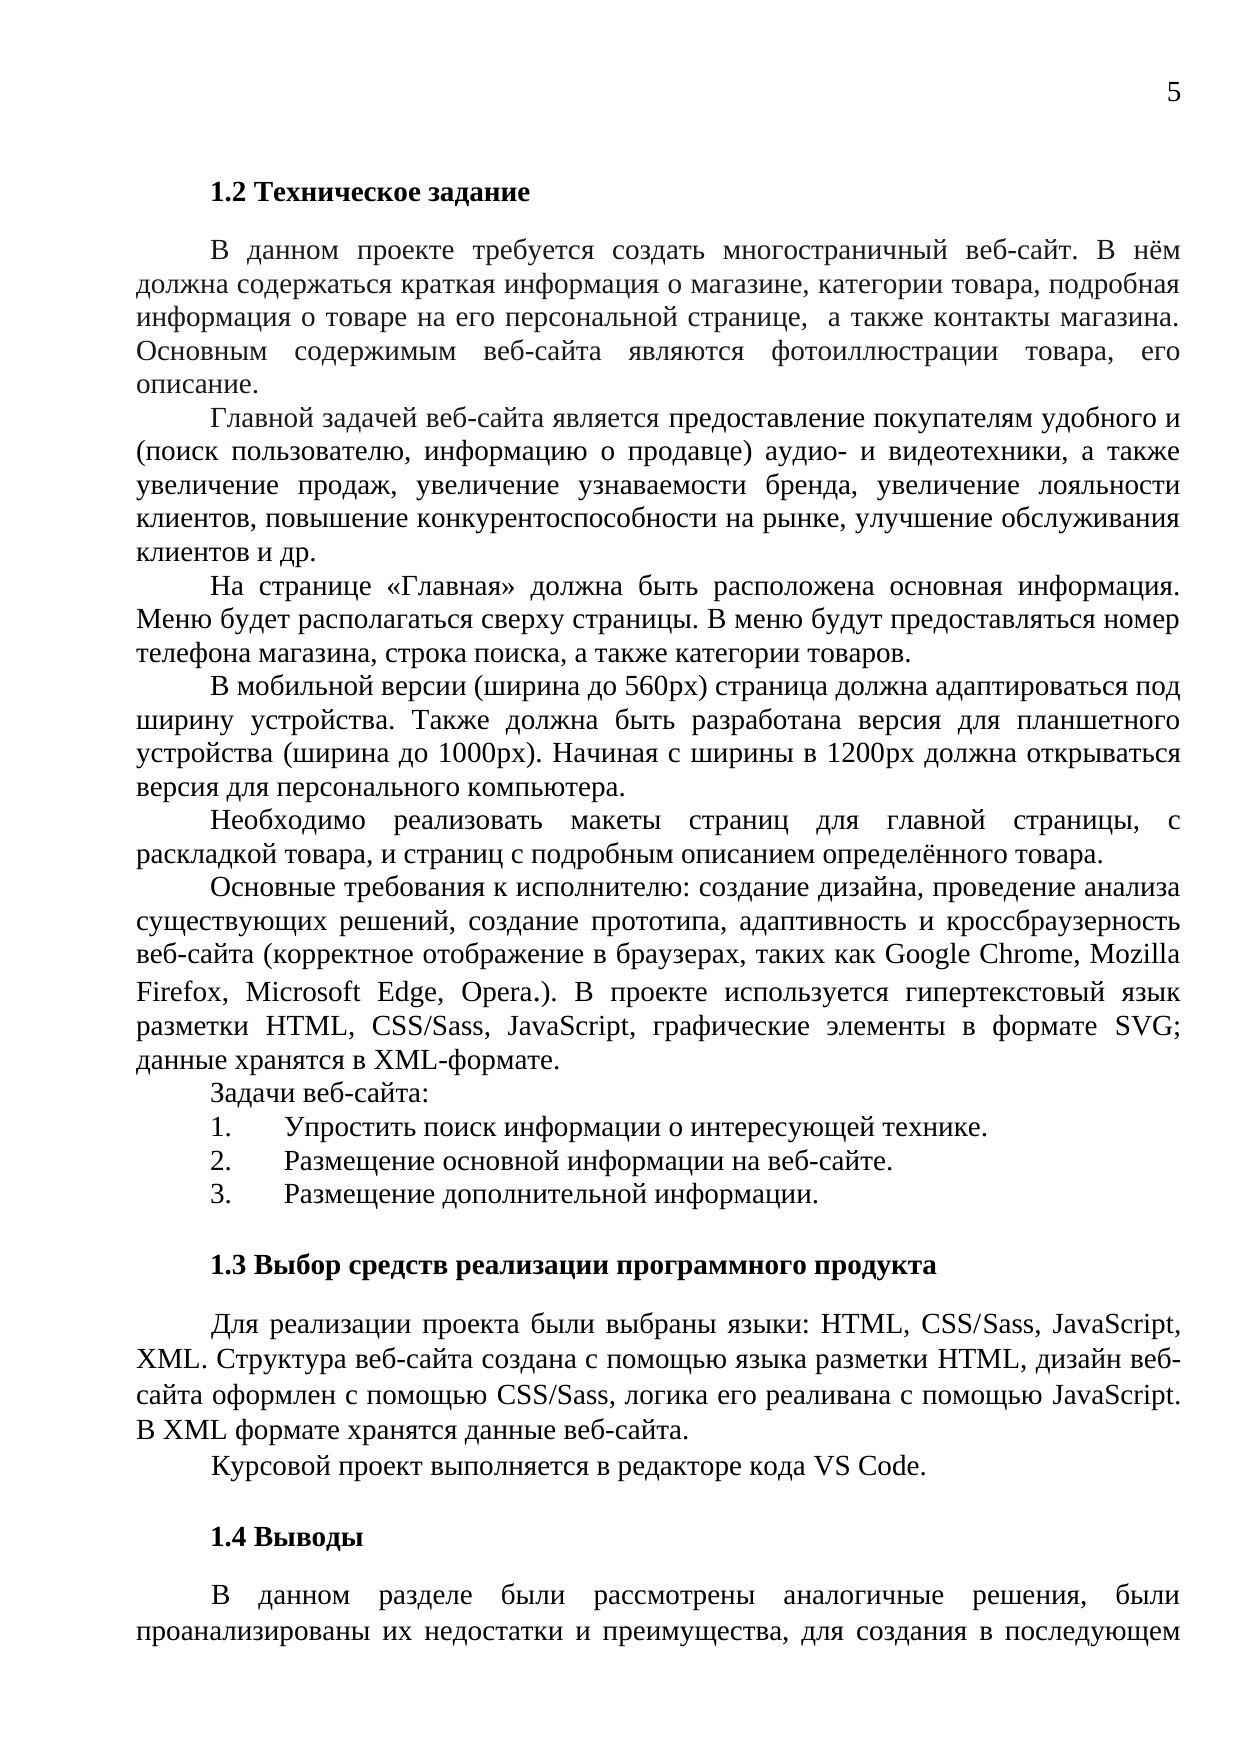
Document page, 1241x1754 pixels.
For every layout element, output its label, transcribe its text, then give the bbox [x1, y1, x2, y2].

text Задачи веб-сайта: [136, 1076, 1181, 1109]
text Курсовой проект выполняется в редакторе кода VS Code. [136, 1448, 1181, 1481]
text Необходимо реализовать макеты страниц для главной страницы, с раскладкой товара, и страниц с подробным описанием определённого товара. [136, 802, 1181, 869]
text Главной задачей веб-сайта является предоставление покупателям удобного и (поиск пользователю, информацию о продавце) аудио- и видеотехники, а также увеличение продаж, увеличение узнаваемости бренда, увеличение лояльности клиентов, повышение конкурентоспособности на рынке, улучшение обслуживания клиентов и др. [136, 400, 1181, 568]
list Размещение основной информации на веб-сайте. [210, 1143, 1181, 1176]
text В мобильной версии (ширина до 560px) страница должна адаптироваться под ширину устройства. Также должна быть разработана версия для планшетного устройства (ширина до 1000px). Начиная с ширины в 1200px должна открываться версия для персонального компьютера. [136, 668, 1181, 802]
text 1.4 Выводы [136, 1519, 1181, 1552]
text В данном проекте требуется создать многостраничный веб-сайт. В нём должна содержаться краткая информация о магазине, категории товара, подробная информация о товаре на его персональной странице, а также контакты магазина. Основным содержимым веб-сайта являются фотоиллюстрации товара, его описание. [136, 232, 1181, 400]
text 1.2 Техническое задание [136, 174, 1181, 207]
text Для реализации проекта были выбраны языки: HTML, CSS/Sass, JavaScript, XML. Структура веб-сайта создана с помощью языка разметки HTML, дизайн веб-сайта оформлен с помощью CSS/Sass, логика его реаливана с помощью JavaScript. В XML формате хранятся данные веб-сайта. [136, 1306, 1181, 1446]
list Размещение дополнительной информации. [210, 1176, 1181, 1210]
list Упростить поиск информации о интересующей технике. [210, 1109, 1181, 1143]
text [136, 1577, 1181, 1646]
subtitle 1.3 Выбор средств реализации программного продукта [136, 1247, 1181, 1281]
text На странице «Главная» должна быть расположена основная информация. Меню будет располагаться сверху страницы. В меню будут предоставляться номер телефона магазина, строка поиска, а также категории товаров. [136, 568, 1181, 668]
text Основные требования к исполнителю: создание дизайна, проведение анализа существующих решений, создание прототипа, адаптивность и кроссбраузерность веб-сайта (корректное отображение в браузерах, таких как Google Chrome, Mozilla Firefox, Microsoft Edge, Opera.). В проекте используется гипертекстовый язык разметки HTML, CSS/Sass, JavaScript, графические элементы в формате SVG; данные хранятся в XML-формате. [136, 869, 1181, 1076]
